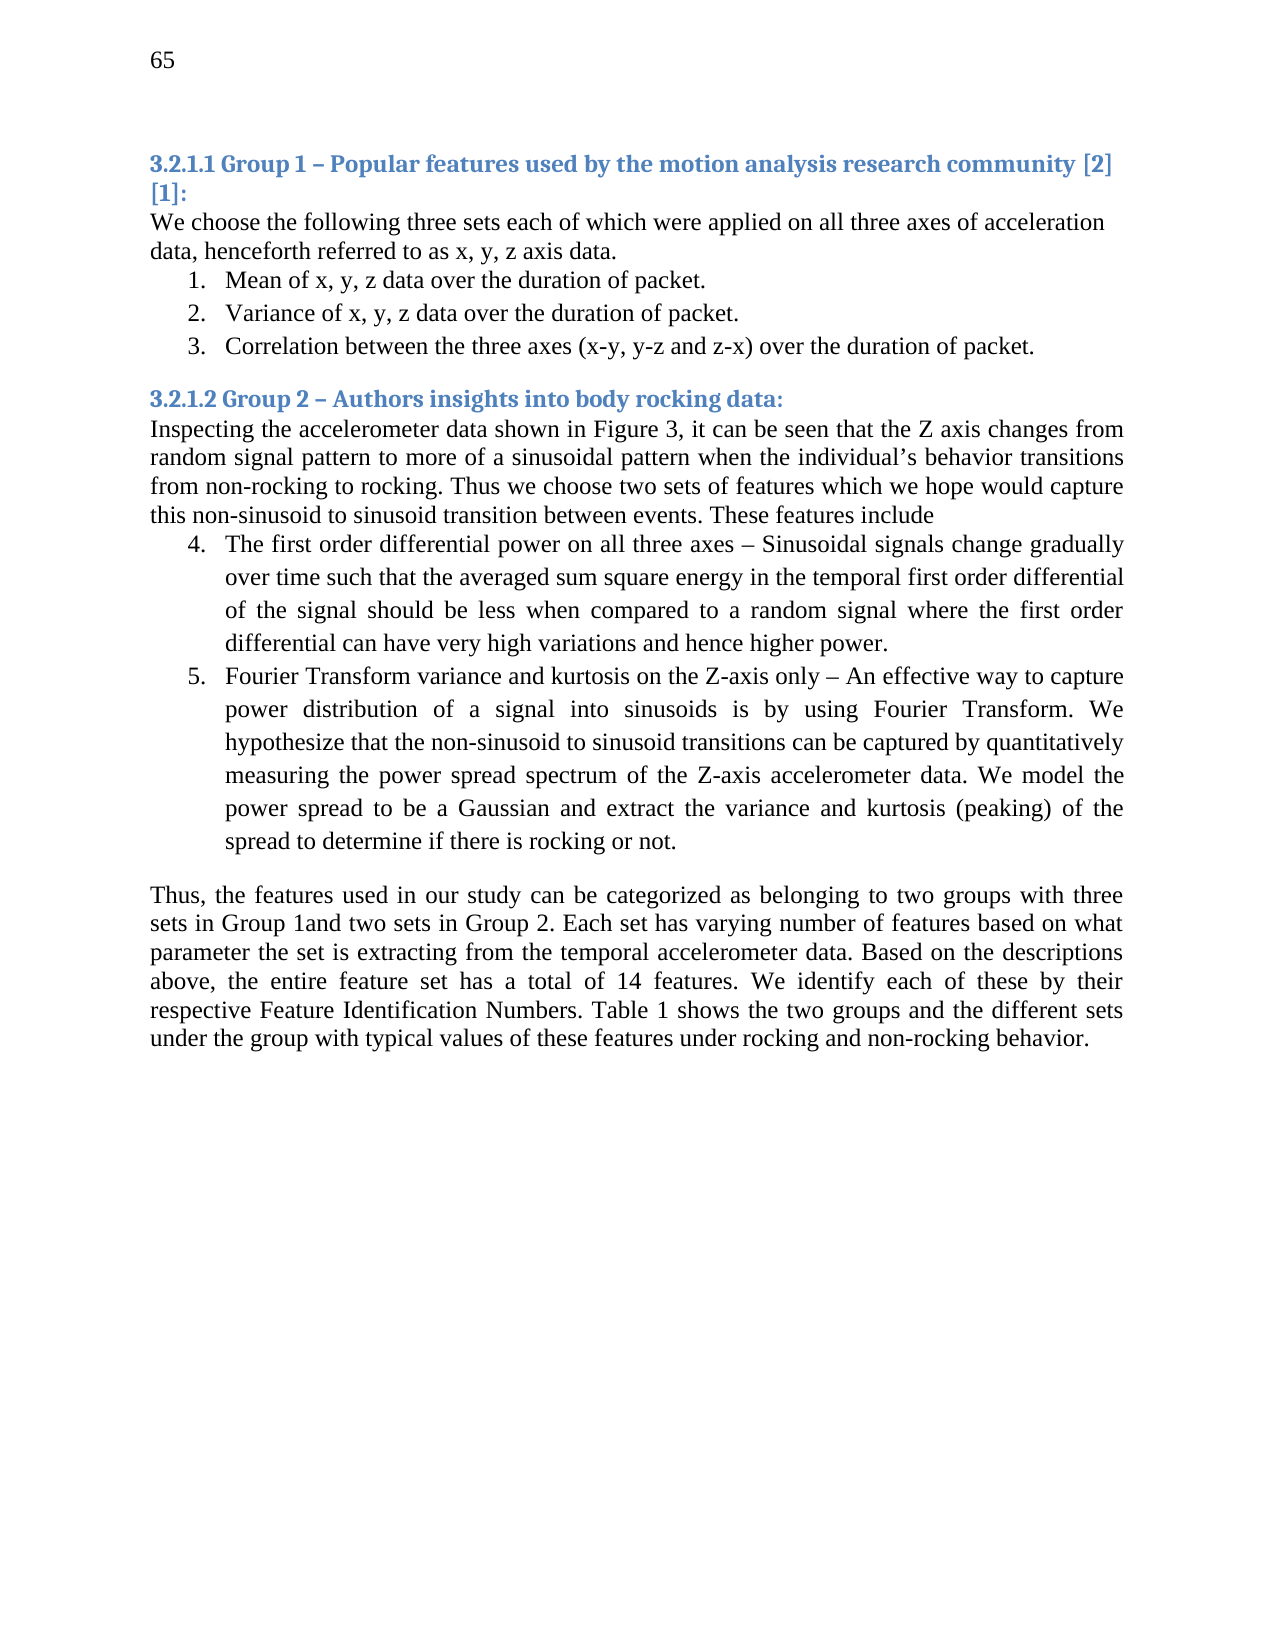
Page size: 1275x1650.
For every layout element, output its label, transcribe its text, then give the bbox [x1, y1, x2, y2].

list Mean of x, y, z data over the duration of packet. [187, 265, 1125, 294]
text Inspecting the accelerometer data shown in Figure 3, it can be seen that the Z axis changes from random signal pattern to more of a sinusoidal pattern when the individual’s behavior transitions from non-rocking to rocking. Thus we choose two sets of features which we hope would capture this non-sinusoid to sinusoid transition between events. These features include [150, 414, 1125, 529]
text Thus, the features used in our study can be categorized as belonging to two groups with three sets in Group 1and two sets in Group 2. Each set has varying number of features based on what parameter the set is extracting from the temporal accelerometer data. Based on the descriptions above, the entire feature set has a total of 14 features. We identify each of these by their respective Feature Identification Numbers. Table 1 shows the two groups and the different sets under the group with typical values of these features under rocking and non-rocking behavior. [150, 880, 1125, 1052]
text We choose the following three sets each of which were applied on all three axes of acceleration data, henceforth referred to as x, y, z axis data. [150, 207, 1125, 265]
list Variance of x, y, z data over the duration of packet. [187, 298, 1125, 327]
list Correlation between the three axes (x-y, y-z and z-x) over the duration of packet. [187, 331, 1125, 360]
subtitle 3.2.1.1 Group 1 – Popular features used by the motion analysis research community [2] [1]: [150, 150, 1125, 207]
list Fourier Transform variance and kurtosis on the Z-axis only – An effective way to capture power distribution of a signal into sinusoids is by using Fourier Transform. We hypothesize that the non-sinusoid to sinusoid transitions can be captured by quantitatively measuring the power spread spectrum of the Z-axis accelerometer data. We model the power spread to be a Gaussian and extract the variance and kurtosis (peaking) of the spread to determine if there is rocking or not. [187, 661, 1125, 854]
subtitle 3.2.1.2 Group 2 – Authors insights into body rocking data: [150, 385, 1125, 414]
list The first order differential power on all three axes – Sinusoidal signals change gradually over time such that the averaged sum square energy in the temporal first order differential of the signal should be less when compared to a random signal where the first order differential can have very high variations and hence higher power. [187, 529, 1125, 656]
